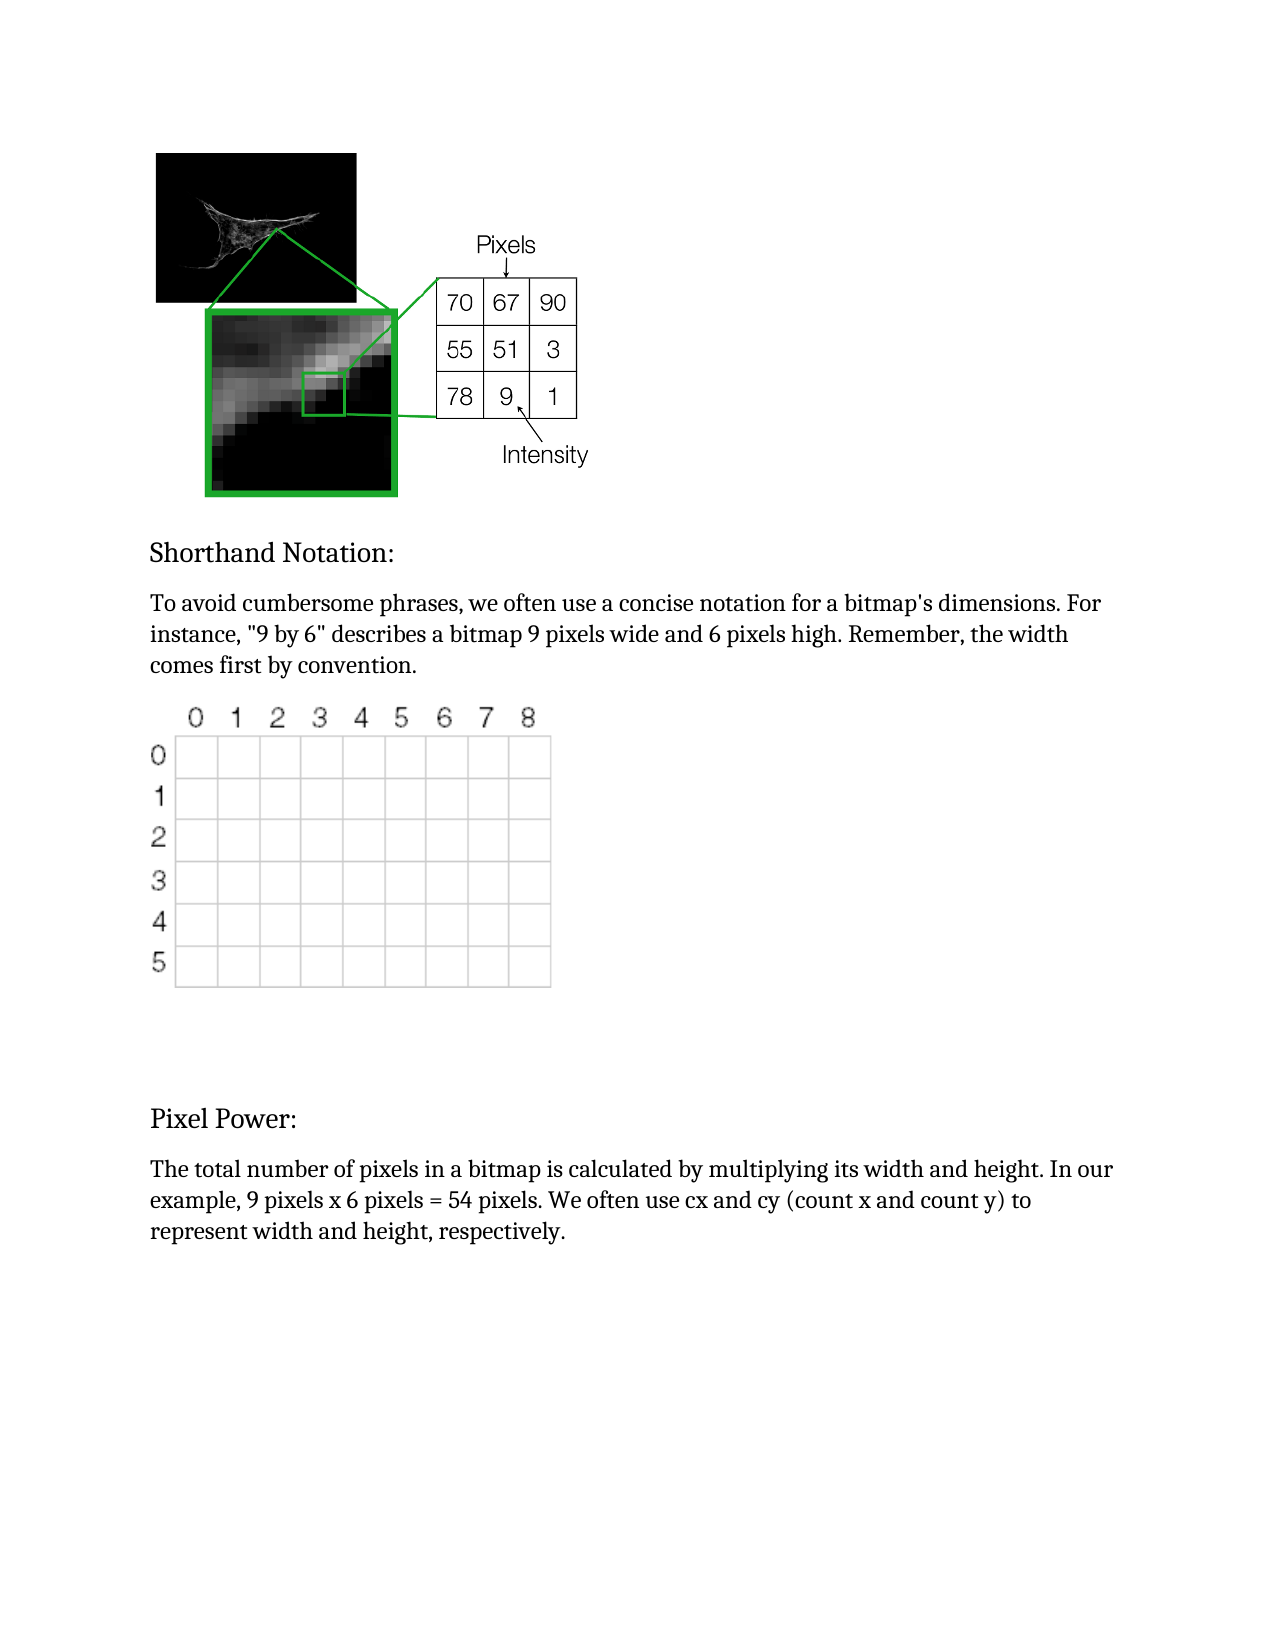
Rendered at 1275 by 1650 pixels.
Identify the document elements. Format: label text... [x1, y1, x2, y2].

text The total number of pixels in a bitmap is calculated by multiplying its width and height. In our example, 9 pixels x 6 pixels = 54 pixels. We often use cx and cy (count x and count y) to represent width and height, respectively. [150, 1155, 1125, 1246]
text Pixel Power: [150, 1102, 1125, 1135]
text Shorthand Notation: [150, 536, 1125, 569]
picture [150, 698, 552, 988]
picture [150, 150, 594, 517]
text To avoid cumbersome phrases, we often use a concise notation for a bitmap's dimensions. For instance, "9 by 6" describes a bitmap 9 pixels wide and 6 pixels high. Remember, the width comes first by convention. [150, 589, 1125, 679]
